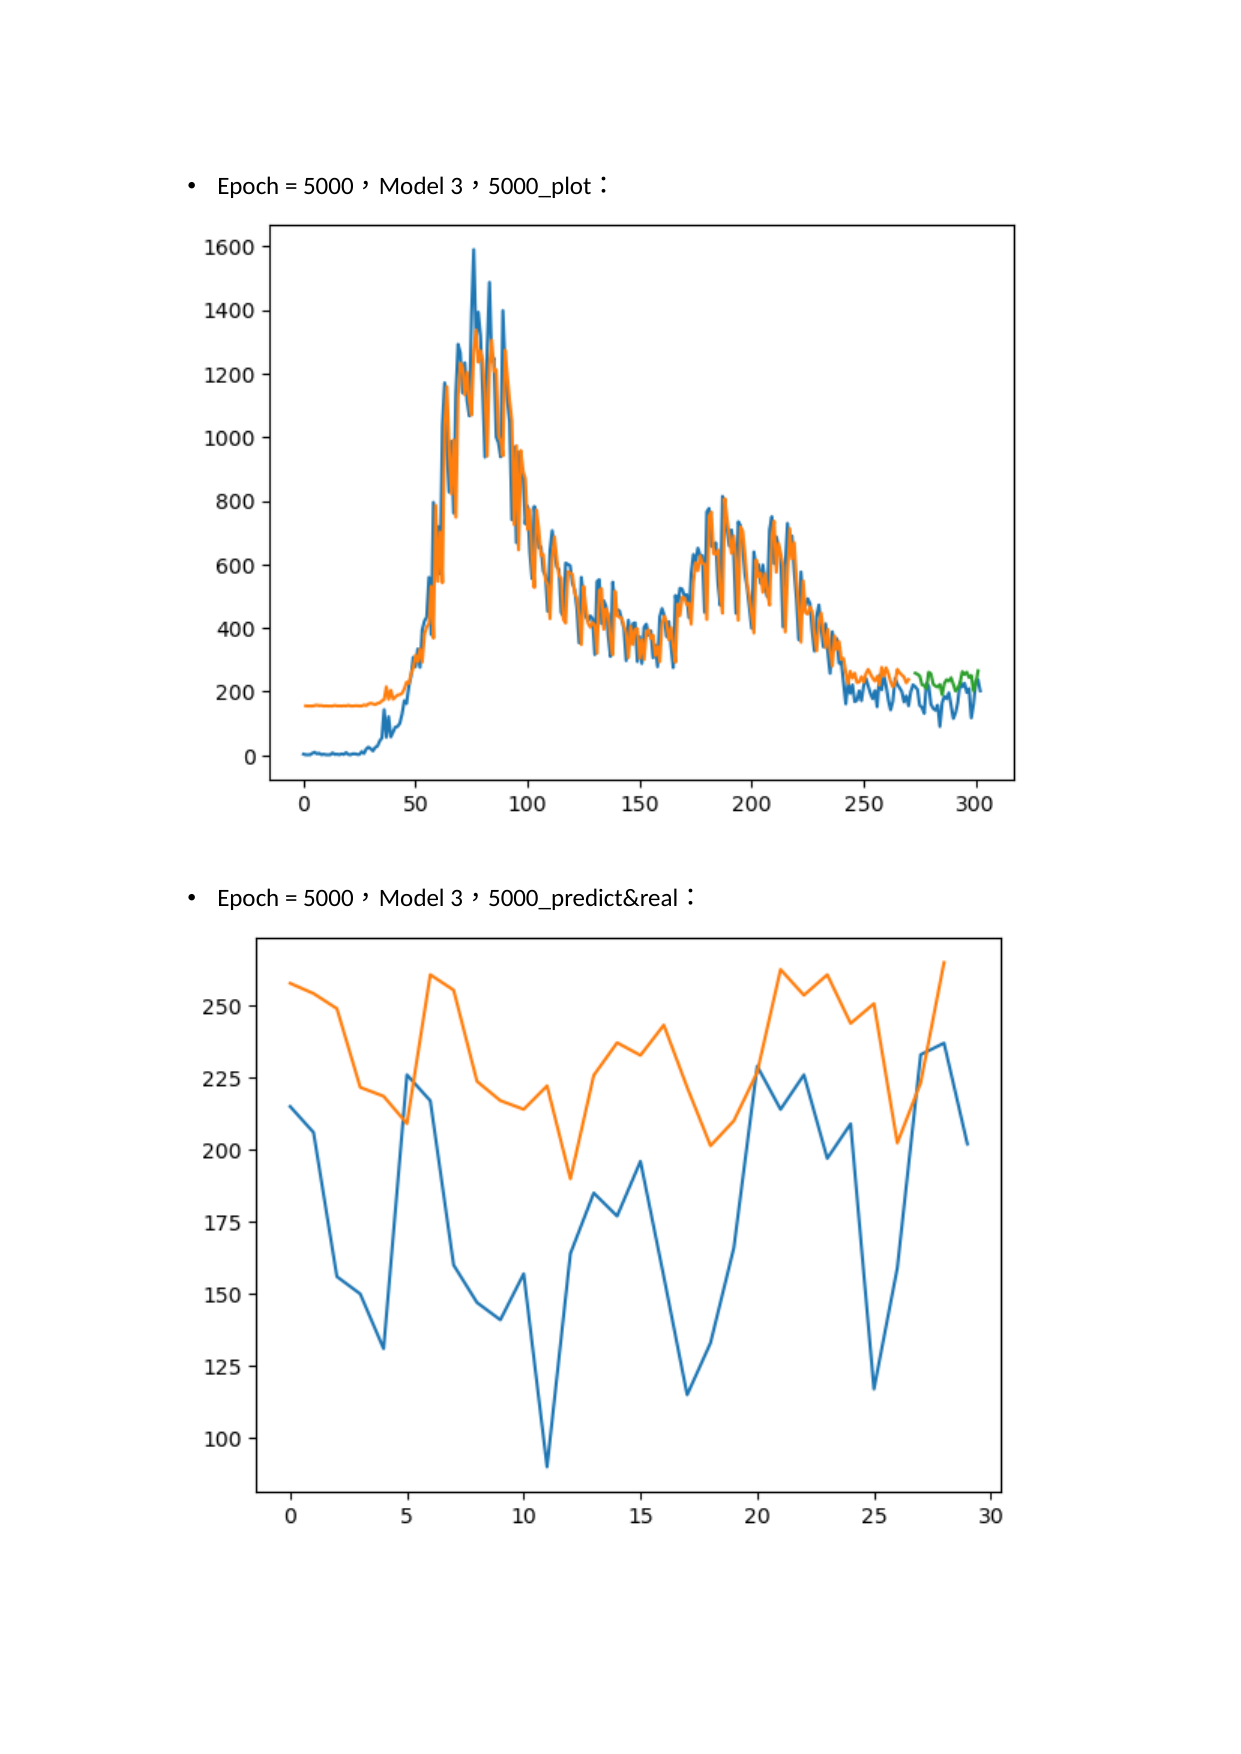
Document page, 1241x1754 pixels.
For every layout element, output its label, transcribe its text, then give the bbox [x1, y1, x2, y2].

picture [187, 210, 1029, 831]
list Epoch = 5000，Model 3，5000_plot： [187, 164, 1053, 202]
list Epoch = 5000，Model 3，5000_predict&real： [187, 877, 1053, 914]
picture [187, 923, 1019, 1543]
